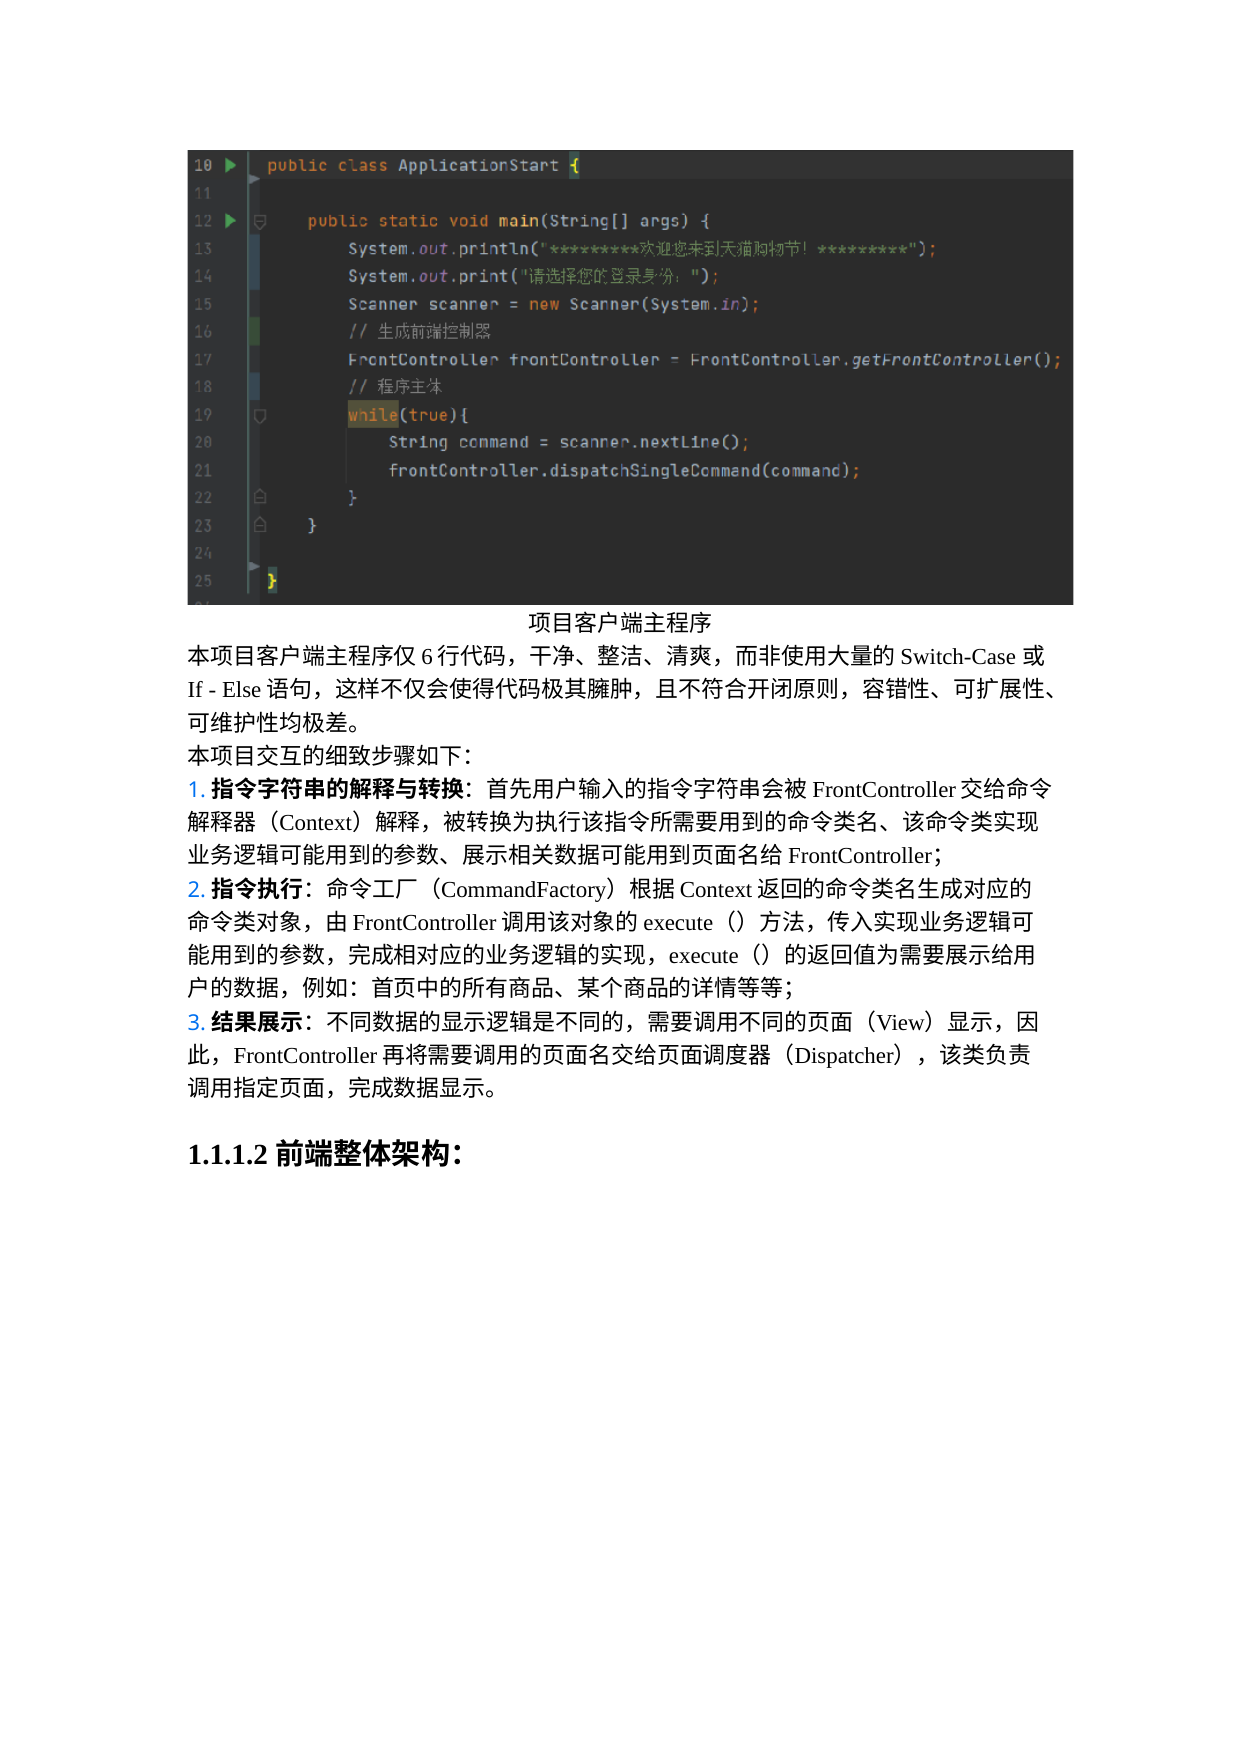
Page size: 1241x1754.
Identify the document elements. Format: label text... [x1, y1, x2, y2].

list 指令字符串的解释与转换：首先用户输入的指令字符串会被FrontController交给命令解释器（Context）解释，被转换为执行该指令所需要用到的命令类名、该命令类实现业务逻辑可能用到的参数、展示相关数据可能用到页面名给FrontController； [187, 771, 1053, 871]
list 指令执行：命令工厂（CommandFactory）根据Context返回的命令类名生成对应的命令类对象，由FrontController调用该对象的execute（）方法，传入实现业务逻辑可能用到的参数，完成相对应的业务逻辑的实现，execute（）的返回值为需要展示给用户的数据，例如：首页中的所有商品、某个商品的详情等等； [187, 871, 1053, 1003]
text 本项目交互的细致步骤如下： [187, 738, 1053, 771]
picture [187, 150, 1074, 605]
text 本项目客户端主程序仅6行代码，干净、整洁、清爽，而非使用大量的Switch-Case 或 If - Else语句，这样不仅会使得代码极其臃肿，且不符合开闭原则，容错性、可扩展性、可维护性均极差。 [187, 638, 1053, 738]
text 项目客户端主程序 [187, 605, 1053, 638]
text 1.1.1.2 前端整体架构： [187, 1130, 1053, 1172]
list 结果展示：不同数据的显示逻辑是不同的，需要调用不同的页面（View）显示，因此，FrontController再将需要调用的页面名交给页面调度器（Dispatcher），该类负责调用指定页面，完成数据显示。 [187, 1003, 1053, 1103]
